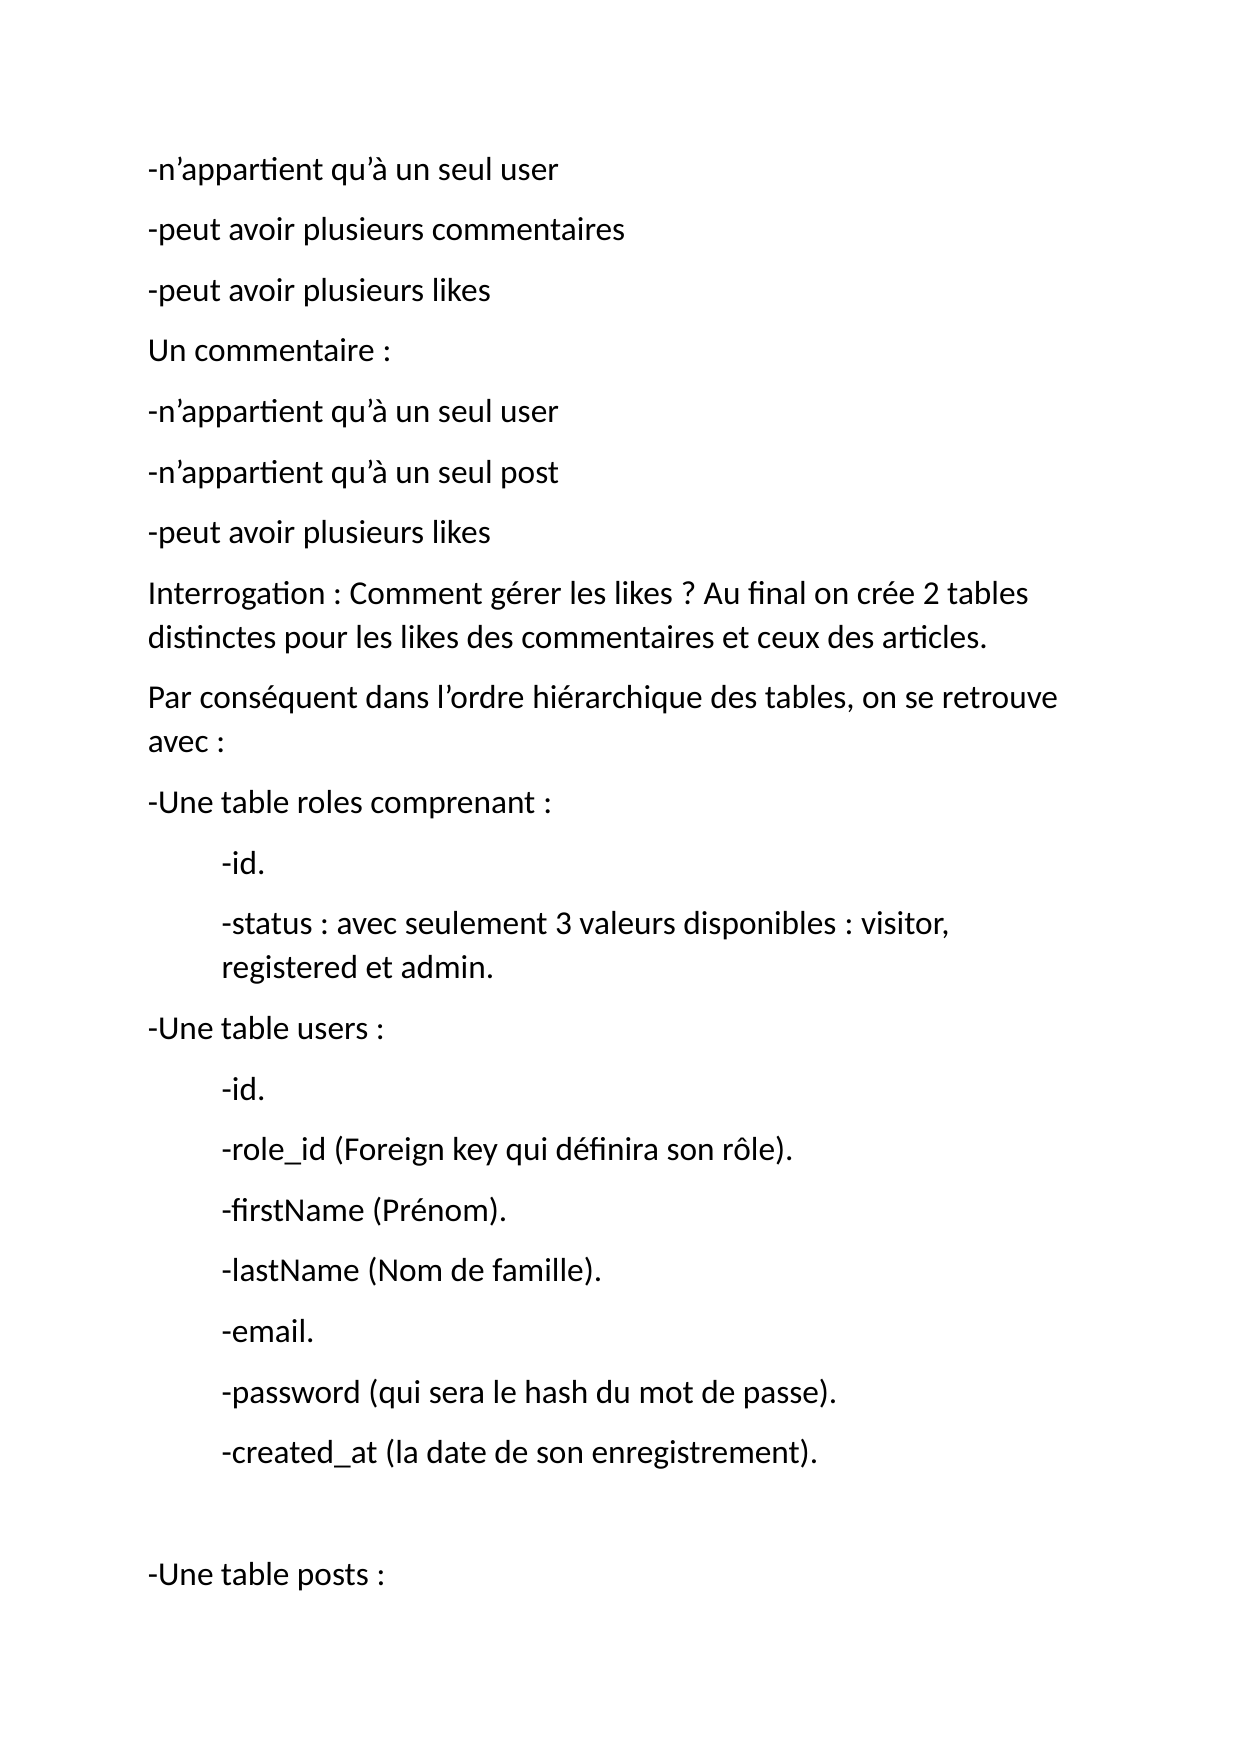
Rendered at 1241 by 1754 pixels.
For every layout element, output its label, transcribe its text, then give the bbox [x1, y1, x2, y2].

text -n’appartient qu’à un seul user [148, 148, 1093, 188]
text -password (qui sera le hash du mot de passe). [148, 1371, 1093, 1411]
text -Une table users : [148, 1007, 1093, 1048]
text -n’appartient qu’à un seul post [148, 451, 1093, 491]
text -id. [148, 1068, 1093, 1108]
text -peut avoir plusieurs likes [148, 269, 1093, 309]
text -firstName (Prénom). [148, 1189, 1093, 1229]
text Un commentaire : [148, 329, 1093, 370]
text -peut avoir plusieurs commentaires [148, 208, 1093, 249]
text -id. [148, 842, 1093, 882]
text -n’appartient qu’à un seul user [148, 390, 1093, 431]
text -status : avec seulement 3 valeurs disponibles : visitor, registered et admin. [221, 902, 1093, 987]
text -Une table roles comprenant : [148, 781, 1093, 822]
text Par conséquent dans l’ordre hiérarchique des tables, on se retrouve avec : [148, 677, 1093, 761]
text -role_id (Foreign key qui définira son rôle). [148, 1128, 1093, 1169]
text -created_at (la date de son enregistrement). [148, 1431, 1093, 1472]
text -Une table posts : [148, 1553, 1093, 1593]
text -email. [148, 1310, 1093, 1351]
text -lastName (Nom de famille). [148, 1249, 1093, 1290]
text Interrogation : Comment gérer les likes ? Au final on crée 2 tables distinctes pour les likes des commentaires et ceux des articles. [148, 572, 1093, 657]
text -peut avoir plusieurs likes [148, 511, 1093, 552]
